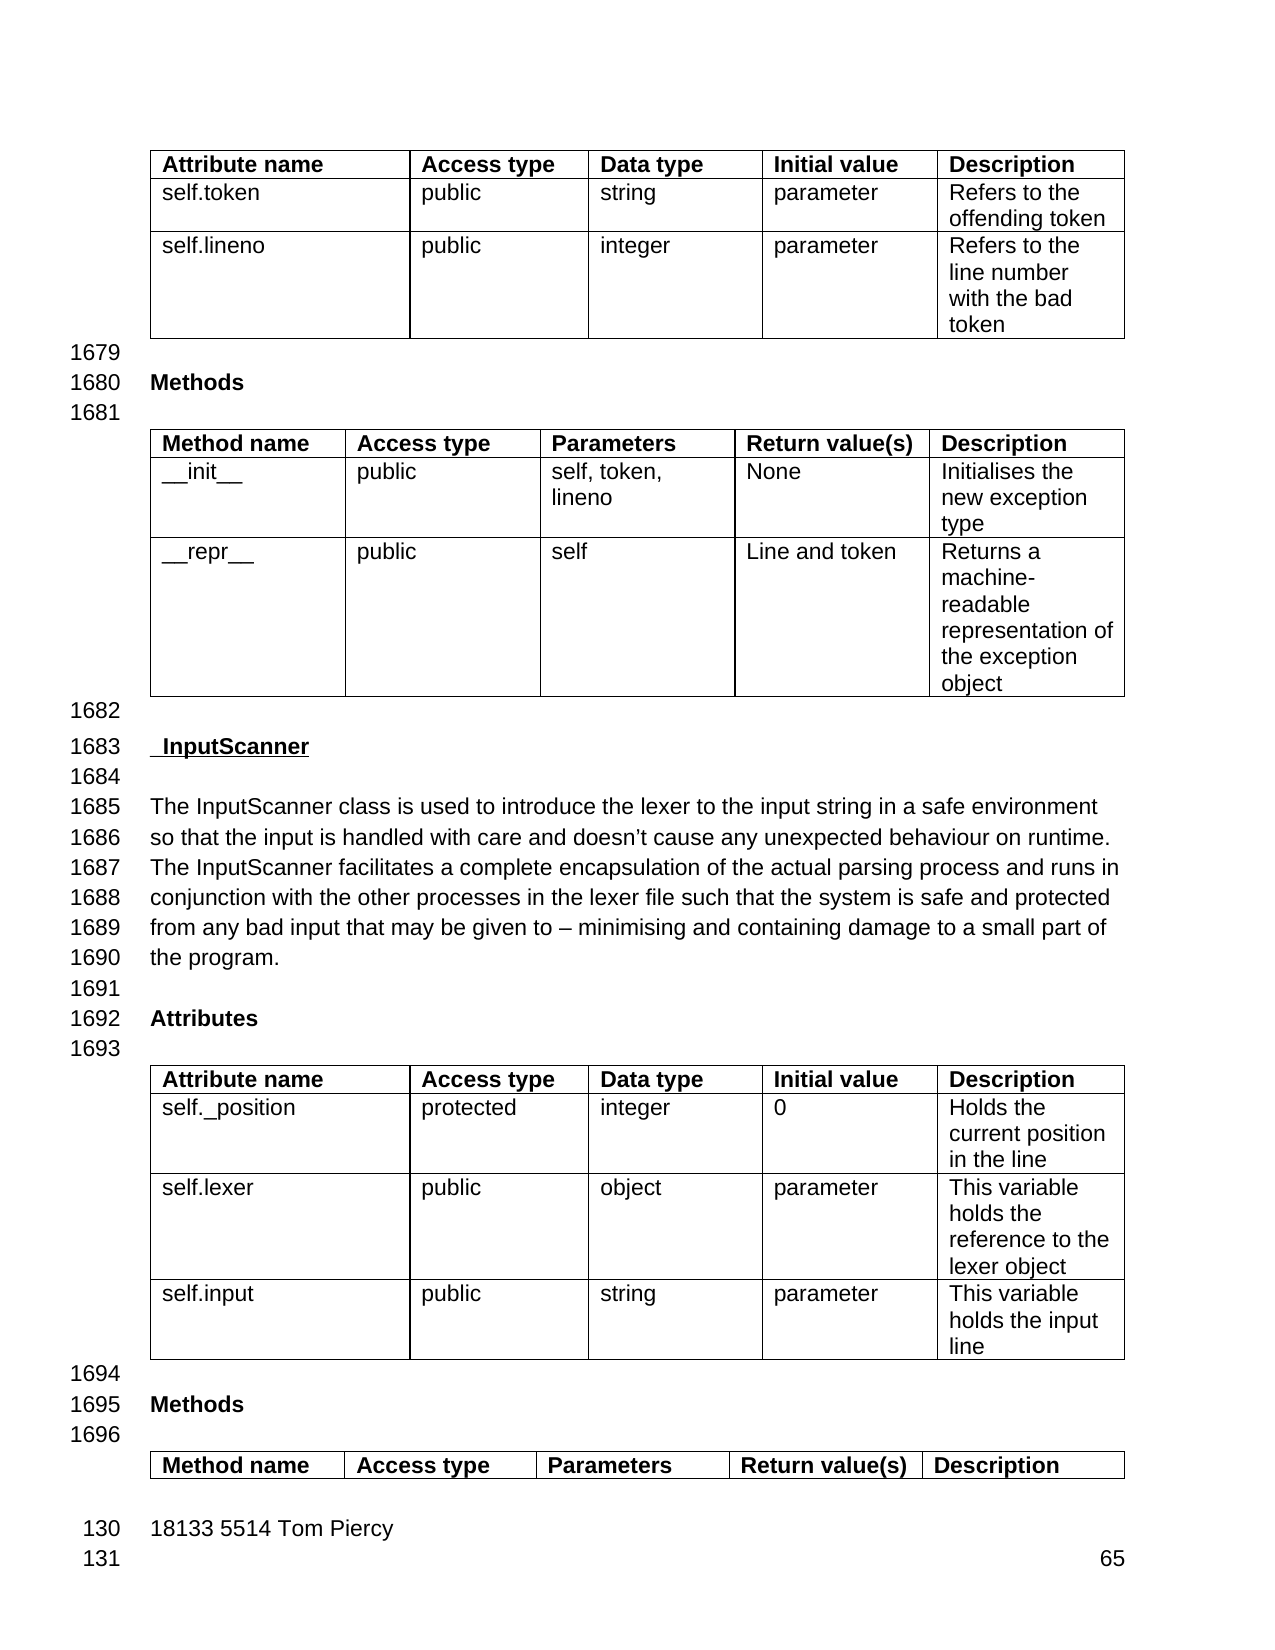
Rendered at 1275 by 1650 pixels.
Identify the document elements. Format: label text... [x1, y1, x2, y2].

table_cell Returns a machine-readable representation of the exception object [930, 538, 1124, 696]
table_cell Initialises the new exception type [930, 458, 1124, 537]
table_cell Line and token [736, 538, 929, 696]
table_header Return value(s) [736, 430, 929, 457]
table_cell Refers to the offending token [938, 179, 1124, 231]
table_cell self._position [151, 1094, 409, 1173]
table_cell self [541, 538, 734, 696]
table_header Parameters [541, 430, 734, 457]
table_cell This variable holds the input line [938, 1280, 1124, 1359]
table_header Attribute name [151, 151, 409, 177]
table_header Initial value [763, 1066, 937, 1093]
table_header Method name [151, 1452, 344, 1478]
table_cell self.lineno [151, 232, 409, 338]
table_header Initial value [763, 151, 937, 177]
table_cell parameter [763, 1280, 937, 1359]
table_cell __repr__ [151, 538, 345, 696]
table_header Access type [345, 1452, 536, 1478]
table_header Description [930, 430, 1124, 457]
table_header Description [938, 1066, 1124, 1093]
table_cell None [736, 458, 929, 537]
table_header Attribute name [151, 1066, 409, 1093]
table_cell 0 [763, 1094, 937, 1173]
text The InputScanner class is used to introduce the lexer to the input string in a safe environment so that the input is handled with care and doesn’t cause any unexpected behaviour on runtime. The InputScanner facilitates a complete encapsulation of the actual parsing process and runs in conjunction with the other processes in the lexer file such that the system is safe and protected from any bad input that may be given to – minimising and containing damage to a small part of the program. [150, 793, 1125, 971]
text Attributes [150, 1005, 1125, 1031]
table_cell self.input [151, 1280, 409, 1359]
table_header Data type [589, 151, 762, 177]
table_cell integer [589, 1094, 762, 1173]
table_cell __init__ [151, 458, 345, 537]
table_header Method name [151, 430, 345, 457]
table_cell protected [411, 1094, 588, 1173]
table_header Return value(s) [730, 1452, 922, 1478]
table_cell public [411, 179, 588, 231]
table_cell public [411, 232, 588, 338]
table_header Parameters [537, 1452, 729, 1478]
text _InputScanner [150, 733, 1125, 759]
table_cell public [346, 458, 540, 537]
table_cell integer [589, 232, 762, 338]
table_cell object [589, 1174, 762, 1279]
table_header Description [923, 1452, 1124, 1478]
table_cell self, token, lineno [541, 458, 734, 537]
table_header Access type [411, 151, 588, 177]
table_cell public [411, 1280, 588, 1359]
text Methods [150, 369, 1125, 395]
table_cell parameter [763, 179, 937, 231]
table_header Access type [346, 430, 540, 457]
table_cell Refers to the line number with the bad token [938, 232, 1124, 338]
table_cell self.lexer [151, 1174, 409, 1279]
text Methods [150, 1391, 1125, 1417]
table_cell public [411, 1174, 588, 1279]
table_cell Holds the current position in the line [938, 1094, 1124, 1173]
table_cell parameter [763, 1174, 937, 1279]
table_cell public [346, 538, 540, 696]
table_cell self.token [151, 179, 409, 231]
table_cell string [589, 1280, 762, 1359]
table_header Access type [411, 1066, 588, 1093]
table_cell parameter [763, 232, 937, 338]
table_header Data type [589, 1066, 762, 1093]
table_cell string [589, 179, 762, 231]
table_header Description [938, 151, 1124, 177]
table_cell This variable holds the reference to the lexer object [938, 1174, 1124, 1279]
